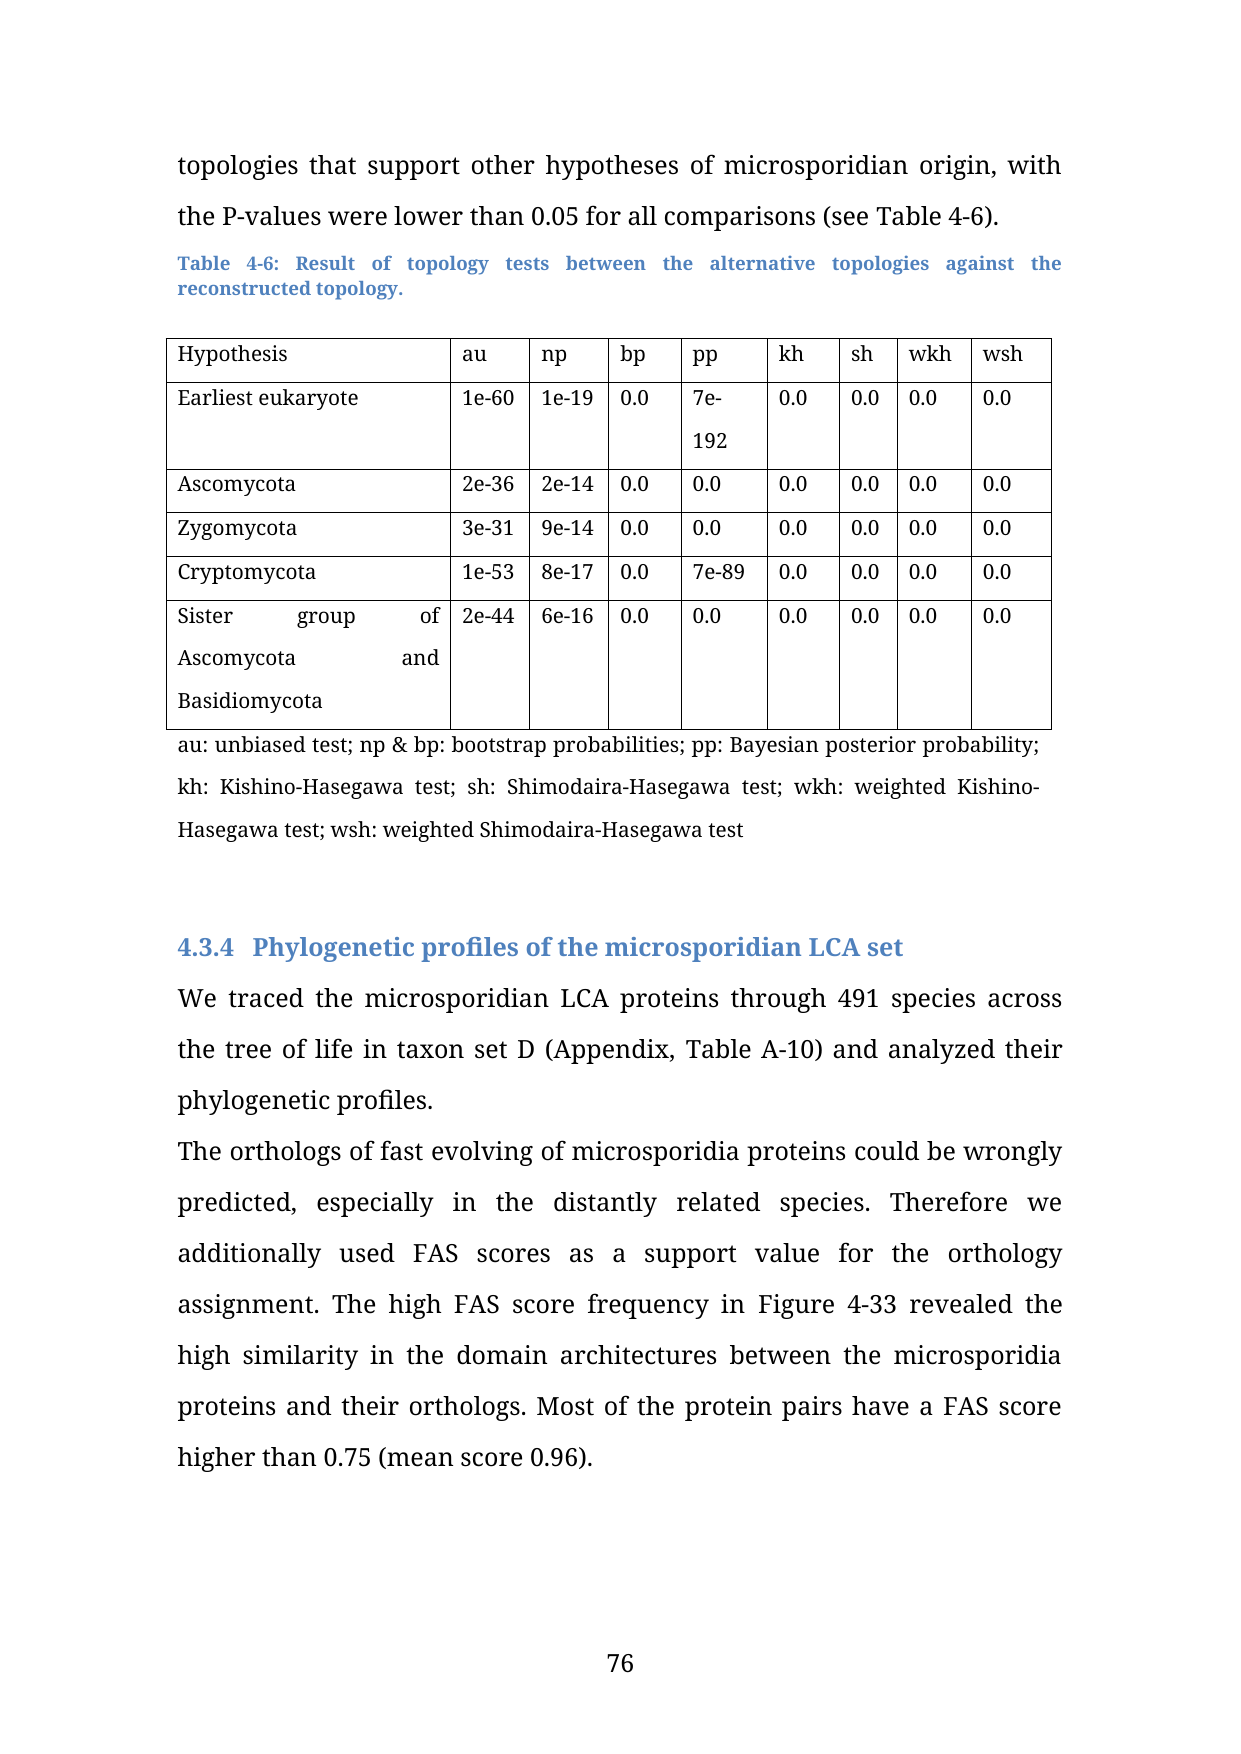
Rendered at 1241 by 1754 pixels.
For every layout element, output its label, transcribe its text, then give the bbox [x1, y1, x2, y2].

table_cell 0.0 [840, 383, 897, 468]
table_cell Cryptomycota [167, 557, 450, 600]
table_cell 0.0 [972, 557, 1051, 600]
table_cell 9e-14 [530, 513, 608, 556]
subtitle Phylogenetic profiles of the microsporidian LCA set [177, 929, 1063, 963]
table_cell 0.0 [840, 470, 897, 512]
table_cell 7e-89 [682, 557, 767, 600]
table_header Hypothesis [167, 339, 450, 382]
table_cell 0.0 [609, 383, 681, 468]
table_cell Sister group of Ascomycota and Basidiomycota [167, 601, 450, 729]
table_cell 0.0 [682, 601, 767, 729]
table_cell 0.0 [972, 513, 1051, 556]
table_cell 0.0 [768, 513, 839, 556]
table_cell 0.0 [840, 601, 897, 729]
table_cell 0.0 [609, 557, 681, 600]
table_header au [451, 339, 529, 382]
table_cell 2e-44 [451, 601, 529, 729]
table_cell Zygomycota [167, 513, 450, 556]
table_cell 2e-14 [530, 470, 608, 512]
table_cell 0.0 [898, 513, 971, 556]
table_cell 2e-36 [451, 470, 529, 512]
table_cell 0.0 [840, 513, 897, 556]
table_cell 0.0 [972, 601, 1051, 729]
table_cell 0.0 [768, 470, 839, 512]
table_cell 0.0 [898, 470, 971, 512]
table_cell 0.0 [898, 383, 971, 468]
table_header np [530, 339, 608, 382]
table_cell 1e-53 [451, 557, 529, 600]
table_cell 0.0 [898, 557, 971, 600]
table_header sh [840, 339, 897, 382]
table_header wkh [898, 339, 971, 382]
table_header wsh [972, 339, 1051, 382]
table_header pp [682, 339, 767, 382]
table_cell 0.0 [609, 513, 681, 556]
table_cell 0.0 [682, 513, 767, 556]
table_cell Ascomycota [167, 470, 450, 512]
table_cell 8e-17 [530, 557, 608, 600]
table_header bp [609, 339, 681, 382]
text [177, 148, 1063, 233]
table_cell au: unbiased test; np & bp: bootstrap probabilities; pp: Bayesian posterior probability; kh: Kishino-Hasegawa test; sh: Shimodaira-Hasegawa test; wkh: weighted Kishino-Hasegawa test; wsh: weighted Shimodaira-Hasegawa test [166, 730, 1052, 858]
table_cell 0.0 [768, 601, 839, 729]
table_cell 3e-31 [451, 513, 529, 556]
table_cell 1e-19 [530, 383, 608, 468]
table_cell 6e-16 [530, 601, 608, 729]
table_cell 0.0 [972, 470, 1051, 512]
table_cell 7e-192 [682, 383, 767, 468]
table_cell 0.0 [768, 557, 839, 600]
table_cell 0.0 [609, 601, 681, 729]
table_cell Earliest eukaryote [167, 383, 450, 468]
table_cell 1e-60 [451, 383, 529, 468]
table_cell 0.0 [609, 470, 681, 512]
table_cell 0.0 [898, 601, 971, 729]
table_cell 0.0 [682, 470, 767, 512]
table_cell 0.0 [768, 383, 839, 468]
table_cell 0.0 [972, 383, 1051, 468]
table_header kh [768, 339, 839, 382]
table_cell 0.0 [840, 557, 897, 600]
